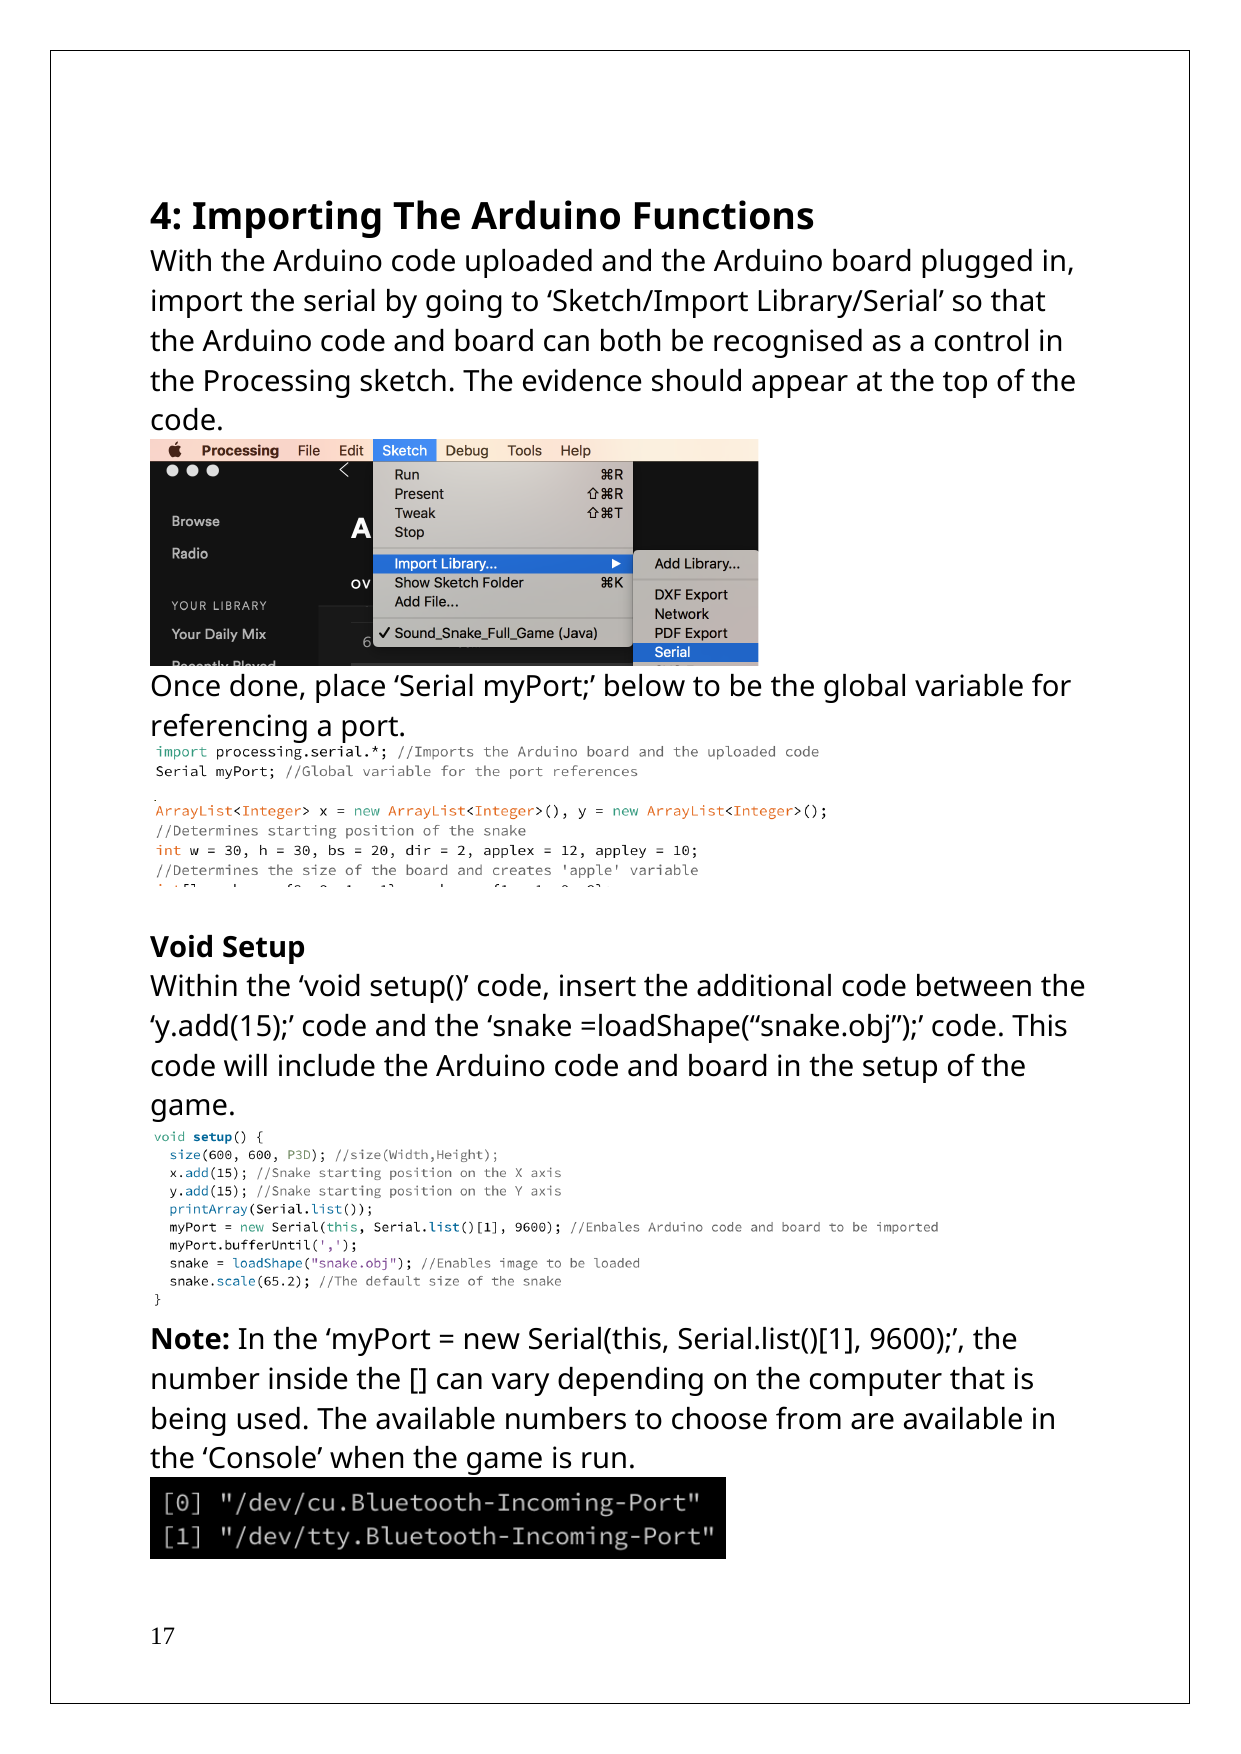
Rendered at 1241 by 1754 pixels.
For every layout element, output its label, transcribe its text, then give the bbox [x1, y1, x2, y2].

text Once done, place ‘Serial myPort;’ below to be the global variable for referencing a port. [150, 666, 1090, 745]
picture [150, 1477, 726, 1559]
picture [150, 1124, 946, 1319]
text Void Setup [150, 926, 1090, 966]
text Note: In the ‘myPort = new Serial(this, Serial.list()[1], 9600);’, the number inside the [] can vary depending on the computer that is being used. The available numbers to choose from are available in the ‘Console’ when the game is run. [150, 1318, 1090, 1477]
text Within the ‘void setup()’ code, insert the additional code between the ‘y.add(15);’ code and the ‘snake =loadShape(“snake.obj”);’ code. This code will include the Arduino code and board in the setup of the game. [150, 966, 1090, 1124]
picture [150, 439, 759, 666]
text 4: Importing The Arduino Functions [150, 190, 1090, 241]
picture [150, 745, 830, 887]
text With the Arduino code uploaded and the Arduino board plugged in, import the serial by going to ‘Sketch/Import Library/Serial’ so that the Arduino code and board can both be recognised as a control in the Processing sketch. The evidence should appear at the top of the code. [150, 241, 1090, 439]
